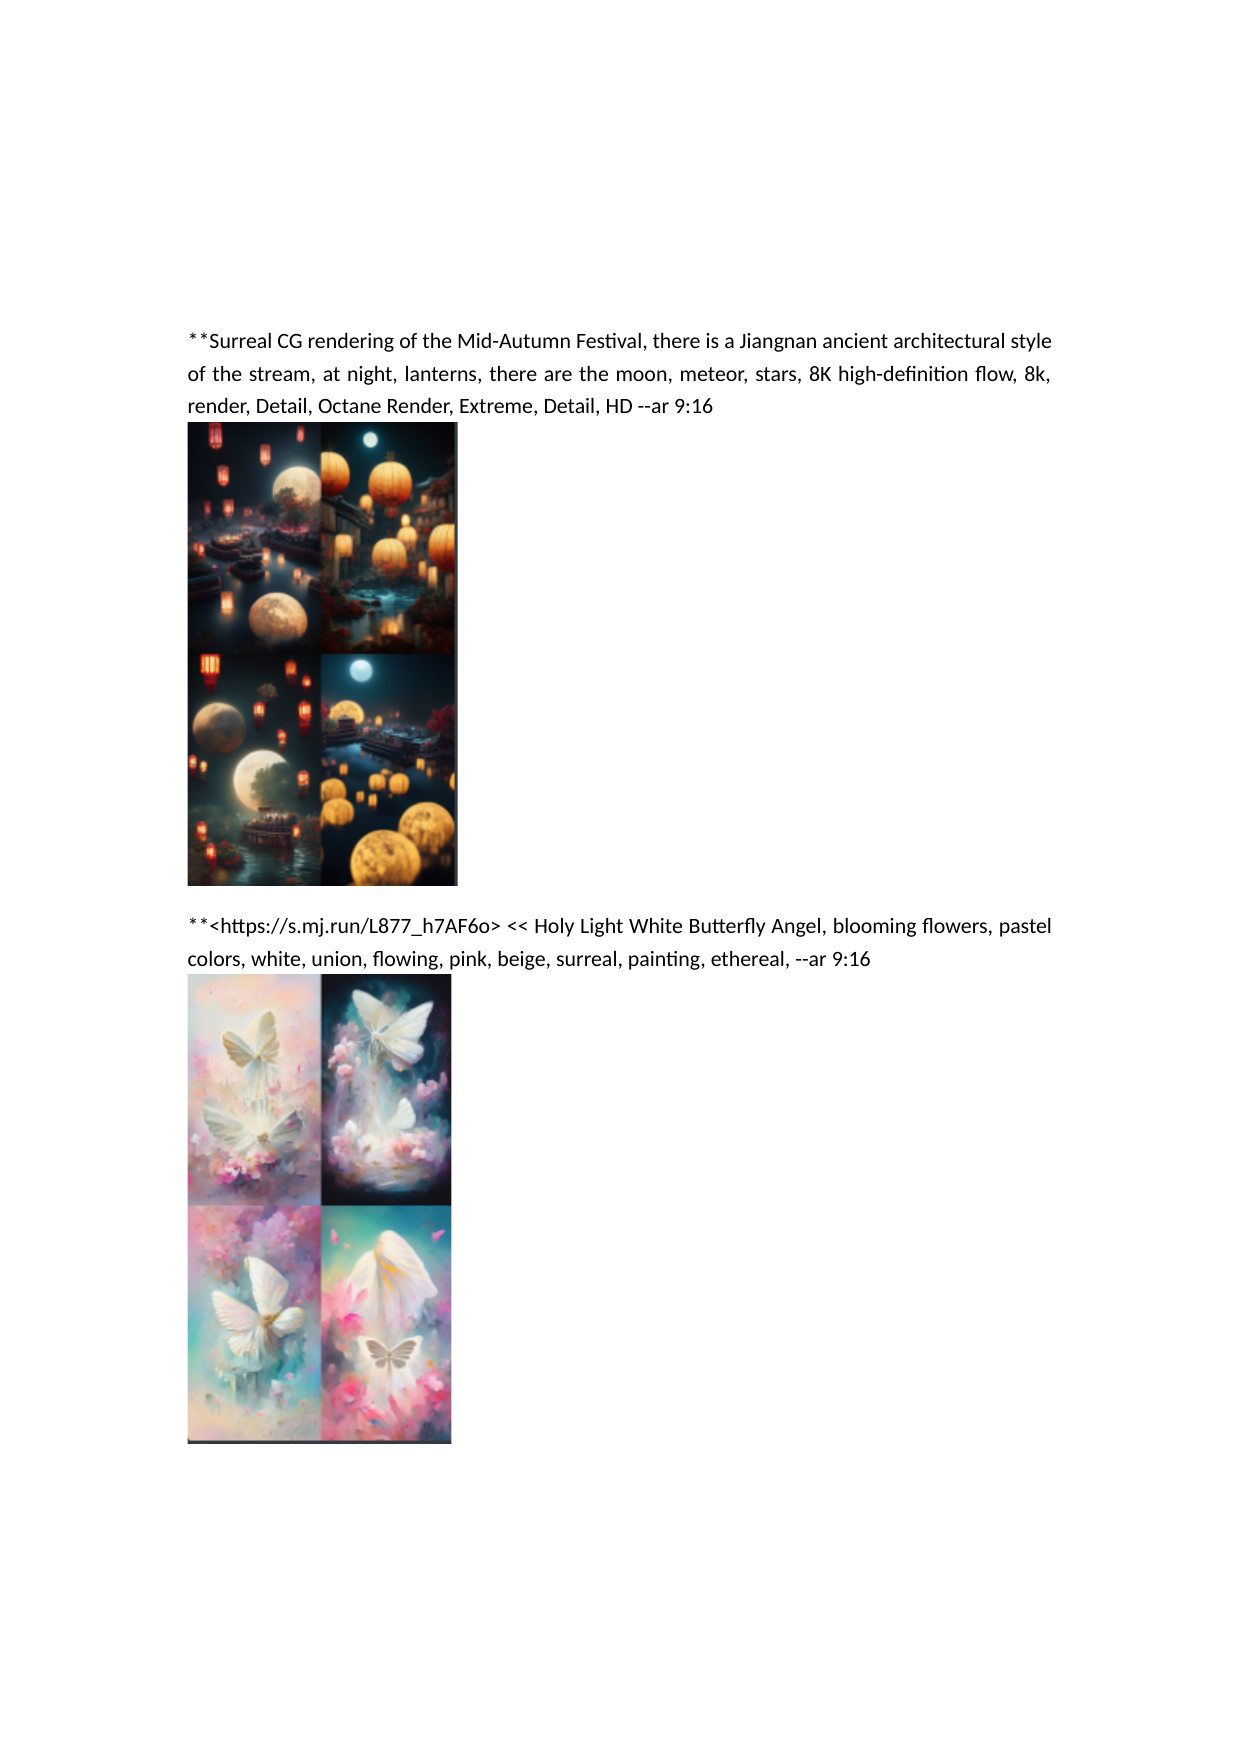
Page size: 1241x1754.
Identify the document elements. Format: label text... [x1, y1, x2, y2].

picture [187, 974, 452, 1444]
text **Surreal CG rendering of the Mid-Autumn Festival, there is a Jiangnan ancient architectural style of the stream, at night, lanterns, there are the moon, meteor, stars, 8K high-definition flow, 8k, render, Detail, Octane Render, Extreme, Detail, HD --ar 9:16 [187, 324, 1053, 422]
text **<https://s.mj.run/L877_h7AF6o> << Holy Light White Butterfly Angel, blooming flowers, pastel colors, white, union, flowing, pink, beige, surreal, painting, ethereal, --ar 9:16 [187, 909, 1053, 974]
picture [187, 422, 458, 886]
